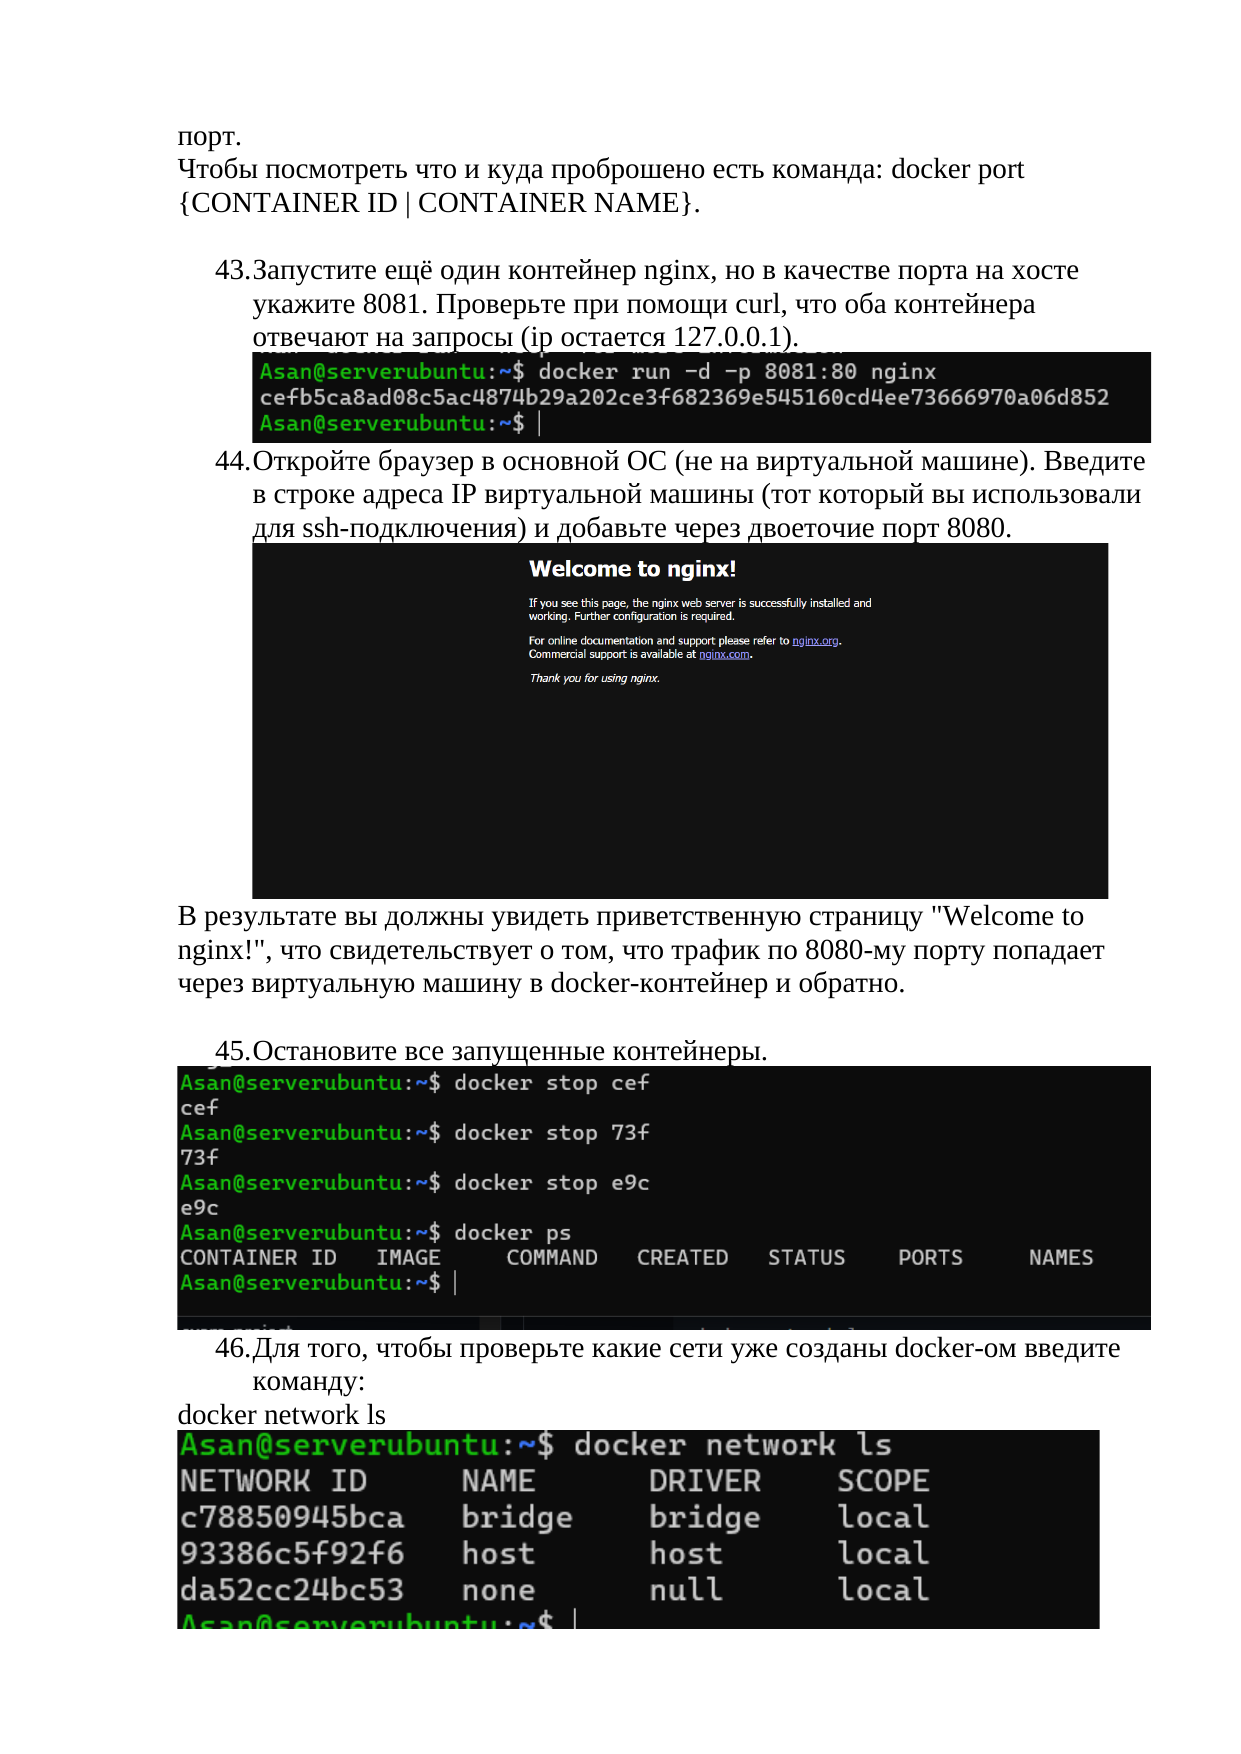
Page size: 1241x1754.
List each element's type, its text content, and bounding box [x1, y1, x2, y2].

text В результате вы должны увидеть приветственную страницу "Welcome to nginx!", что свидетельствует о том, что трафик по 8080-му порту попадает через виртуальную машину в docker-контейнер и обратно. [177, 898, 1152, 999]
picture [252, 543, 1109, 899]
list Для того, чтобы проверьте какие сети уже созданы docker-ом введите команду: [215, 1330, 1152, 1397]
picture [177, 1066, 1151, 1330]
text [177, 118, 1152, 219]
picture [252, 352, 1152, 443]
text docker network ls [177, 1397, 1152, 1431]
list Запустите ещё один контейнер nginx, но в качестве порта на хосте укажите 8081. Проверьте при помощи curl, что оба контейнера отвечают на запросы (ip остается 127.0.0.1). [215, 252, 1152, 353]
list Остановите все запущенные контейнеры. [215, 1033, 1152, 1066]
picture [177, 1430, 1100, 1629]
